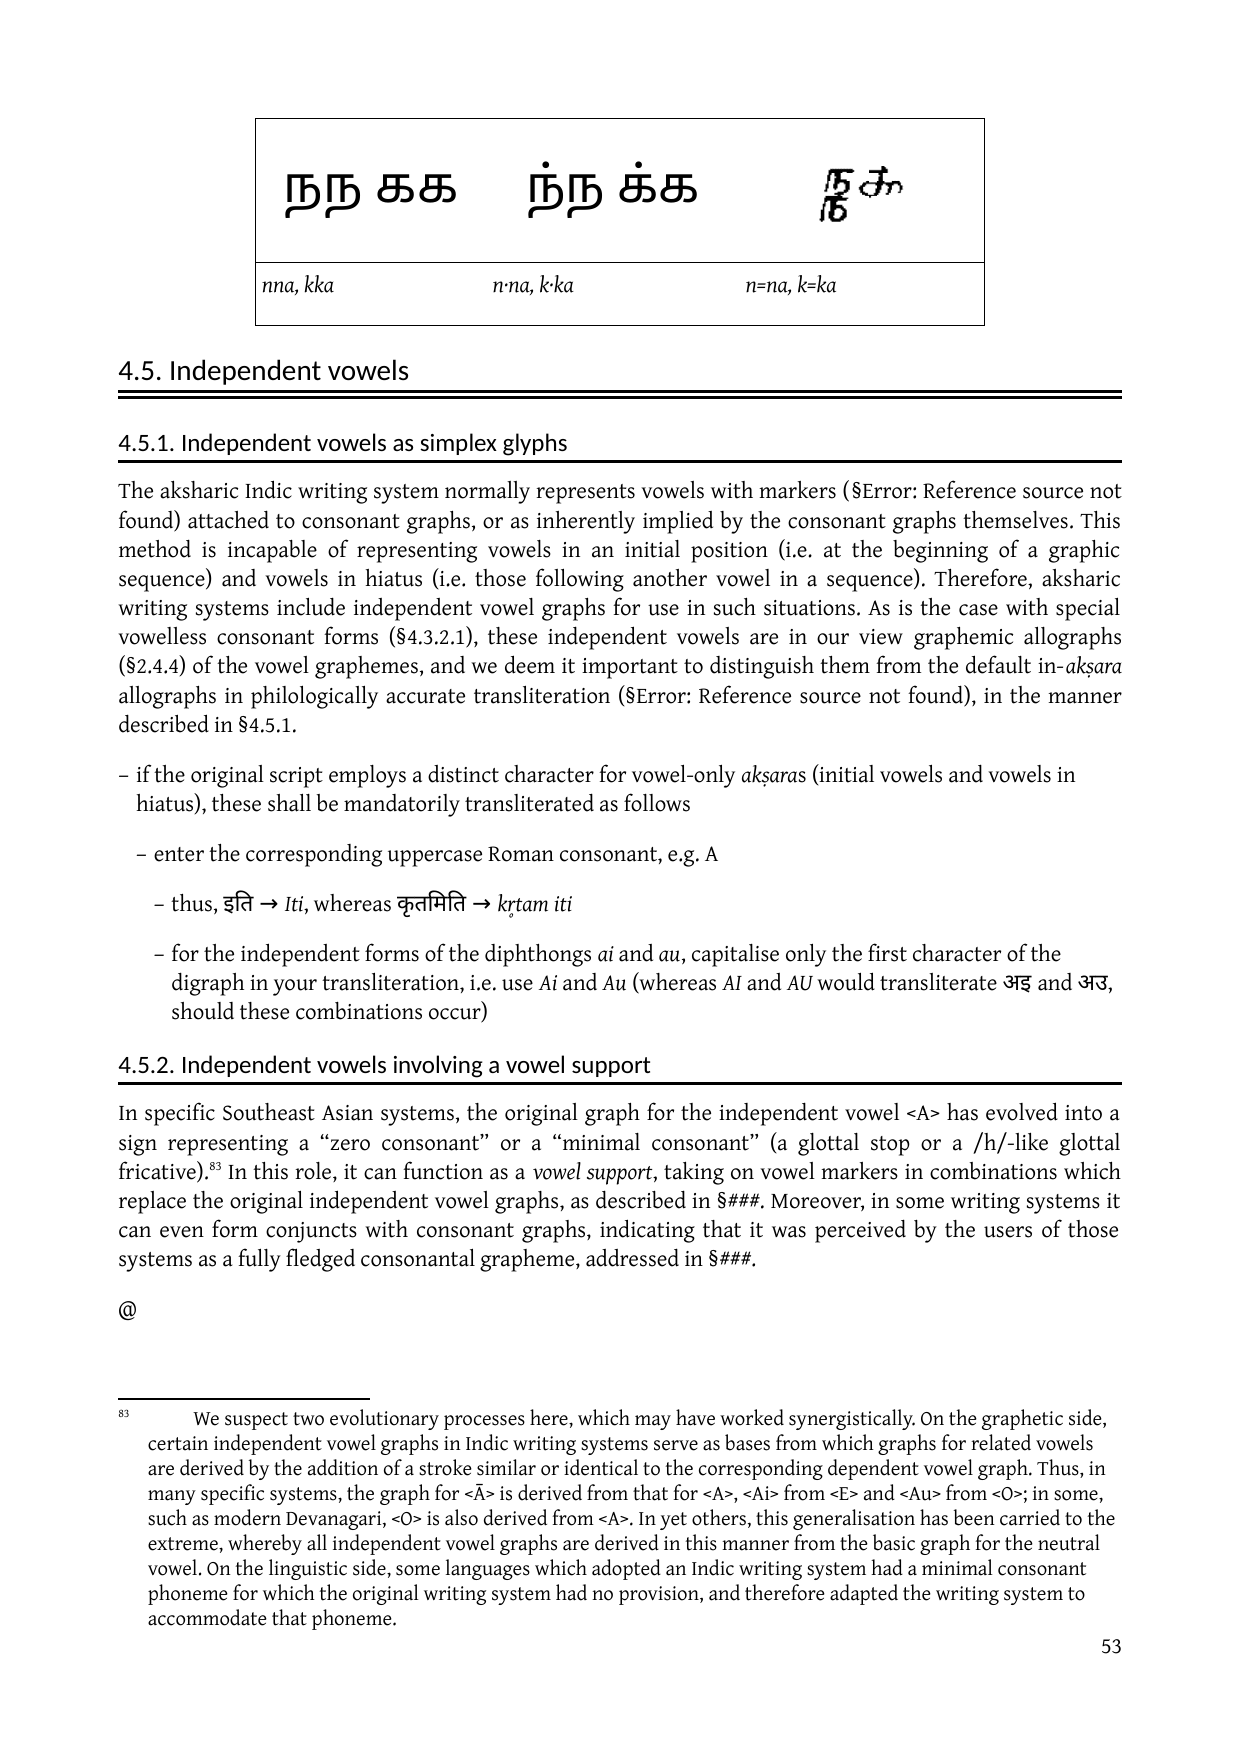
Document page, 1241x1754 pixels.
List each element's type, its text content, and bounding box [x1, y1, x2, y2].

subtitle Independent vowels as simplex glyphs [118, 424, 1122, 460]
table_cell n=na, k=ka [740, 263, 984, 324]
list for the independent forms of the diphthongs ai and au, capitalise only the first character of the digraph in your transliteration, i.e. use Ai and Au (whereas AI and AU would transliterate अइ and अउ, should these combinations occur) [153, 938, 1122, 1026]
table_cell ந்ந க்க [486, 119, 739, 262]
list thus, इति → Iti, whereas कृतमिति → kr̥tam iti [153, 888, 1122, 917]
text In specific Southeast Asian systems, the original graph for the independent vowel <A> has evolved into a sign representing a “zero consonant” or a “minimal consonant” (a glottal stop or a /h/-like glottal fricative). In this role, it can function as a vowel support, taking on vowel markers in combinations which replace the original independent vowel graphs, as described in §###. Moreover, in some writing systems it can even form conjuncts with consonant graphs, indicating that it was perceived by the users of those systems as a fully fledged consonantal grapheme, addressed in §###. [118, 1097, 1122, 1272]
table_cell nna, kka [256, 263, 486, 324]
list enter the corresponding uppercase Roman consonant, e.g. A [136, 838, 1122, 867]
list if the original script employs a distinct character for vowel-only akṣaras (initial vowels and vowels in hiatus), these shall be mandatorily transliterated as follows [118, 759, 1122, 817]
table_cell [740, 119, 984, 262]
subtitle Independent vowels involving a vowel support [118, 1046, 1122, 1082]
picture [808, 131, 917, 250]
subtitle Independent vowels [118, 351, 1122, 390]
table_cell நந கக [256, 119, 486, 262]
text @ [118, 1293, 1122, 1322]
table_cell n·na, k·ka [486, 263, 739, 324]
